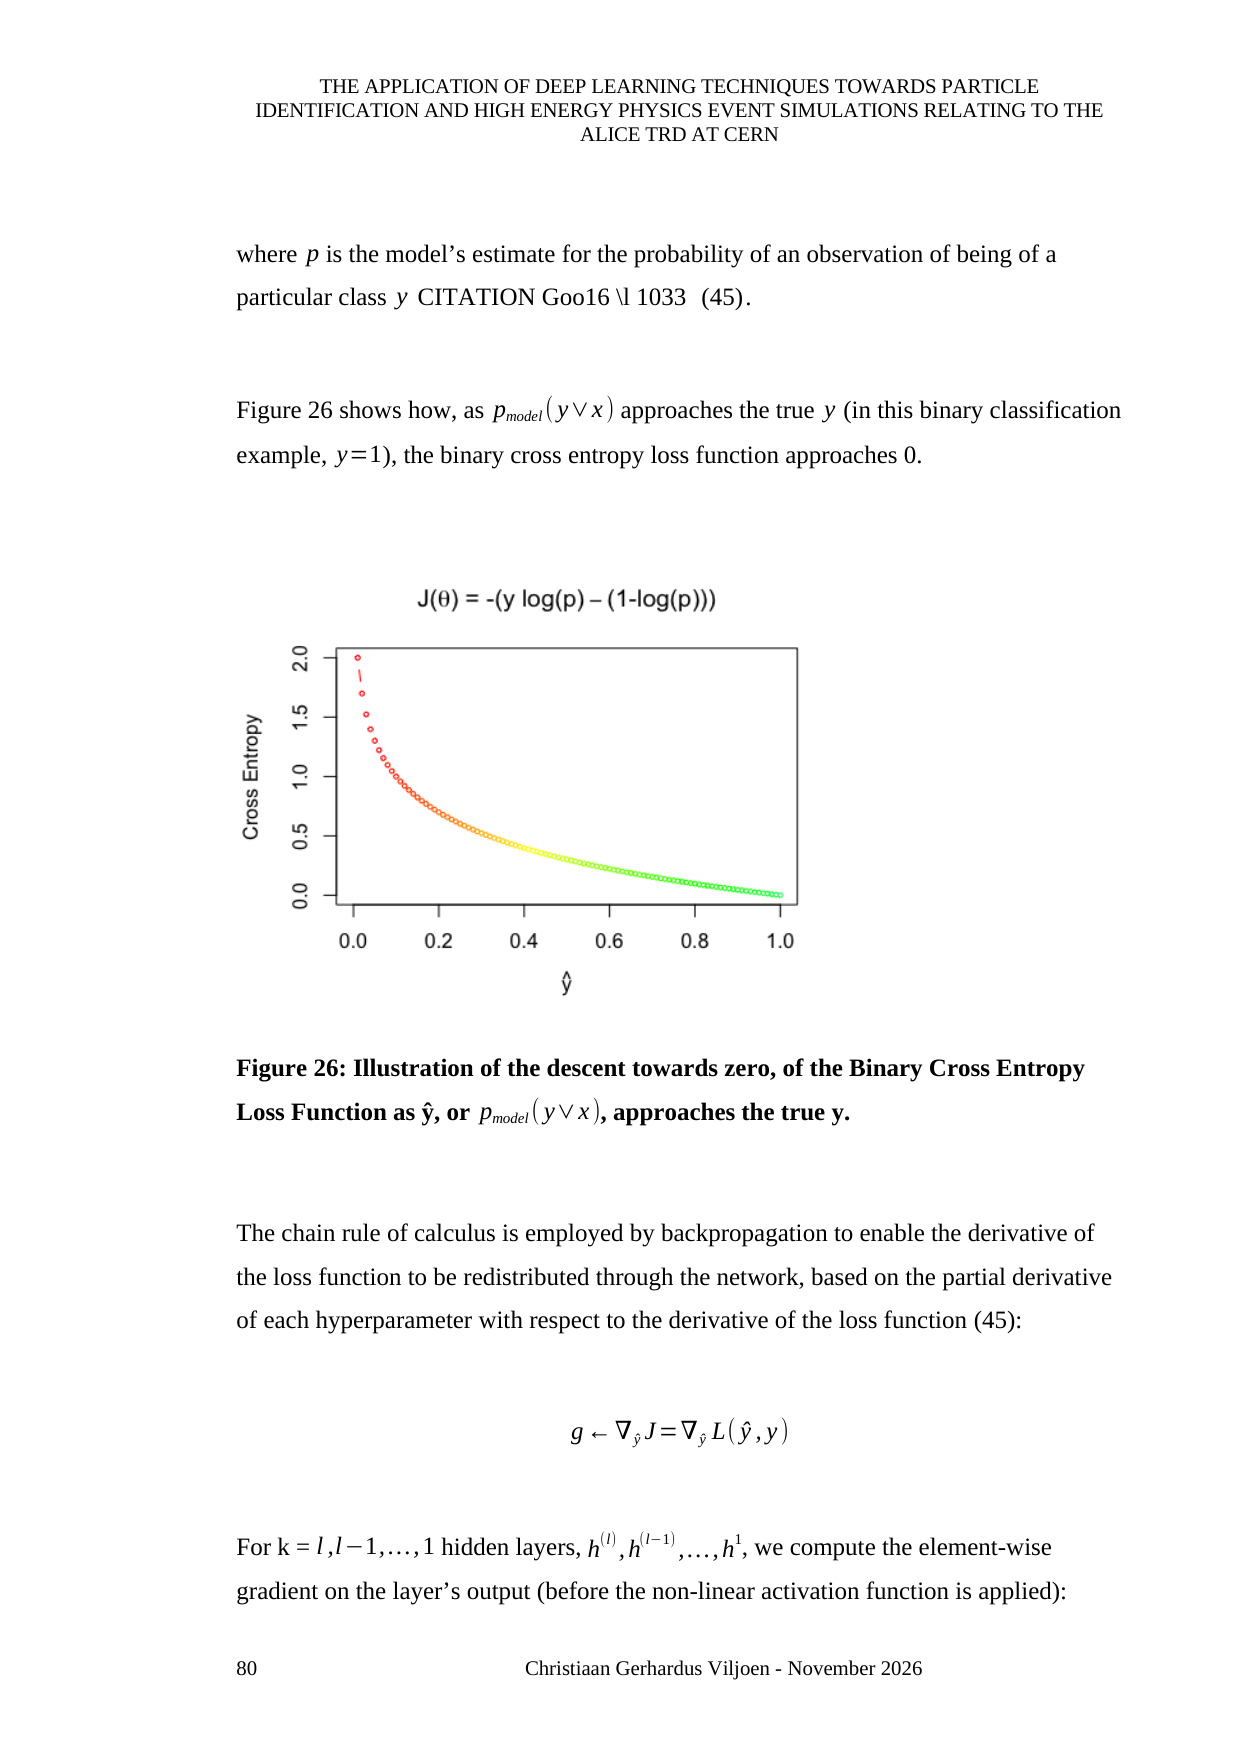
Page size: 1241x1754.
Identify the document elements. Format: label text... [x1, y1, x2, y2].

picture [236, 551, 849, 1026]
text Figure 26 shows how, as approaches the true (in this binary classification example, ), the binary cross entropy loss function approaches 0. [236, 393, 1122, 469]
text For k = hidden layers, , we compute the element-wise gradient on the layer’s output (before the non-linear activation function is applied): [236, 1531, 1122, 1605]
text The chain rule of calculus is employed by backpropagation to enable the derivative of the loss function to be redistributed through the network, based on the partial derivative of each hyperparameter with respect to the derivative of the loss function: [236, 1218, 1122, 1333]
text where is the model’s estimate for the probability of an observation of being of a particular class . [236, 239, 1122, 311]
text Figure 26: Illustration of the descent towards zero, of the Binary Cross Entropy Loss Function as ŷ, or , approaches the true y. [236, 1053, 1122, 1128]
